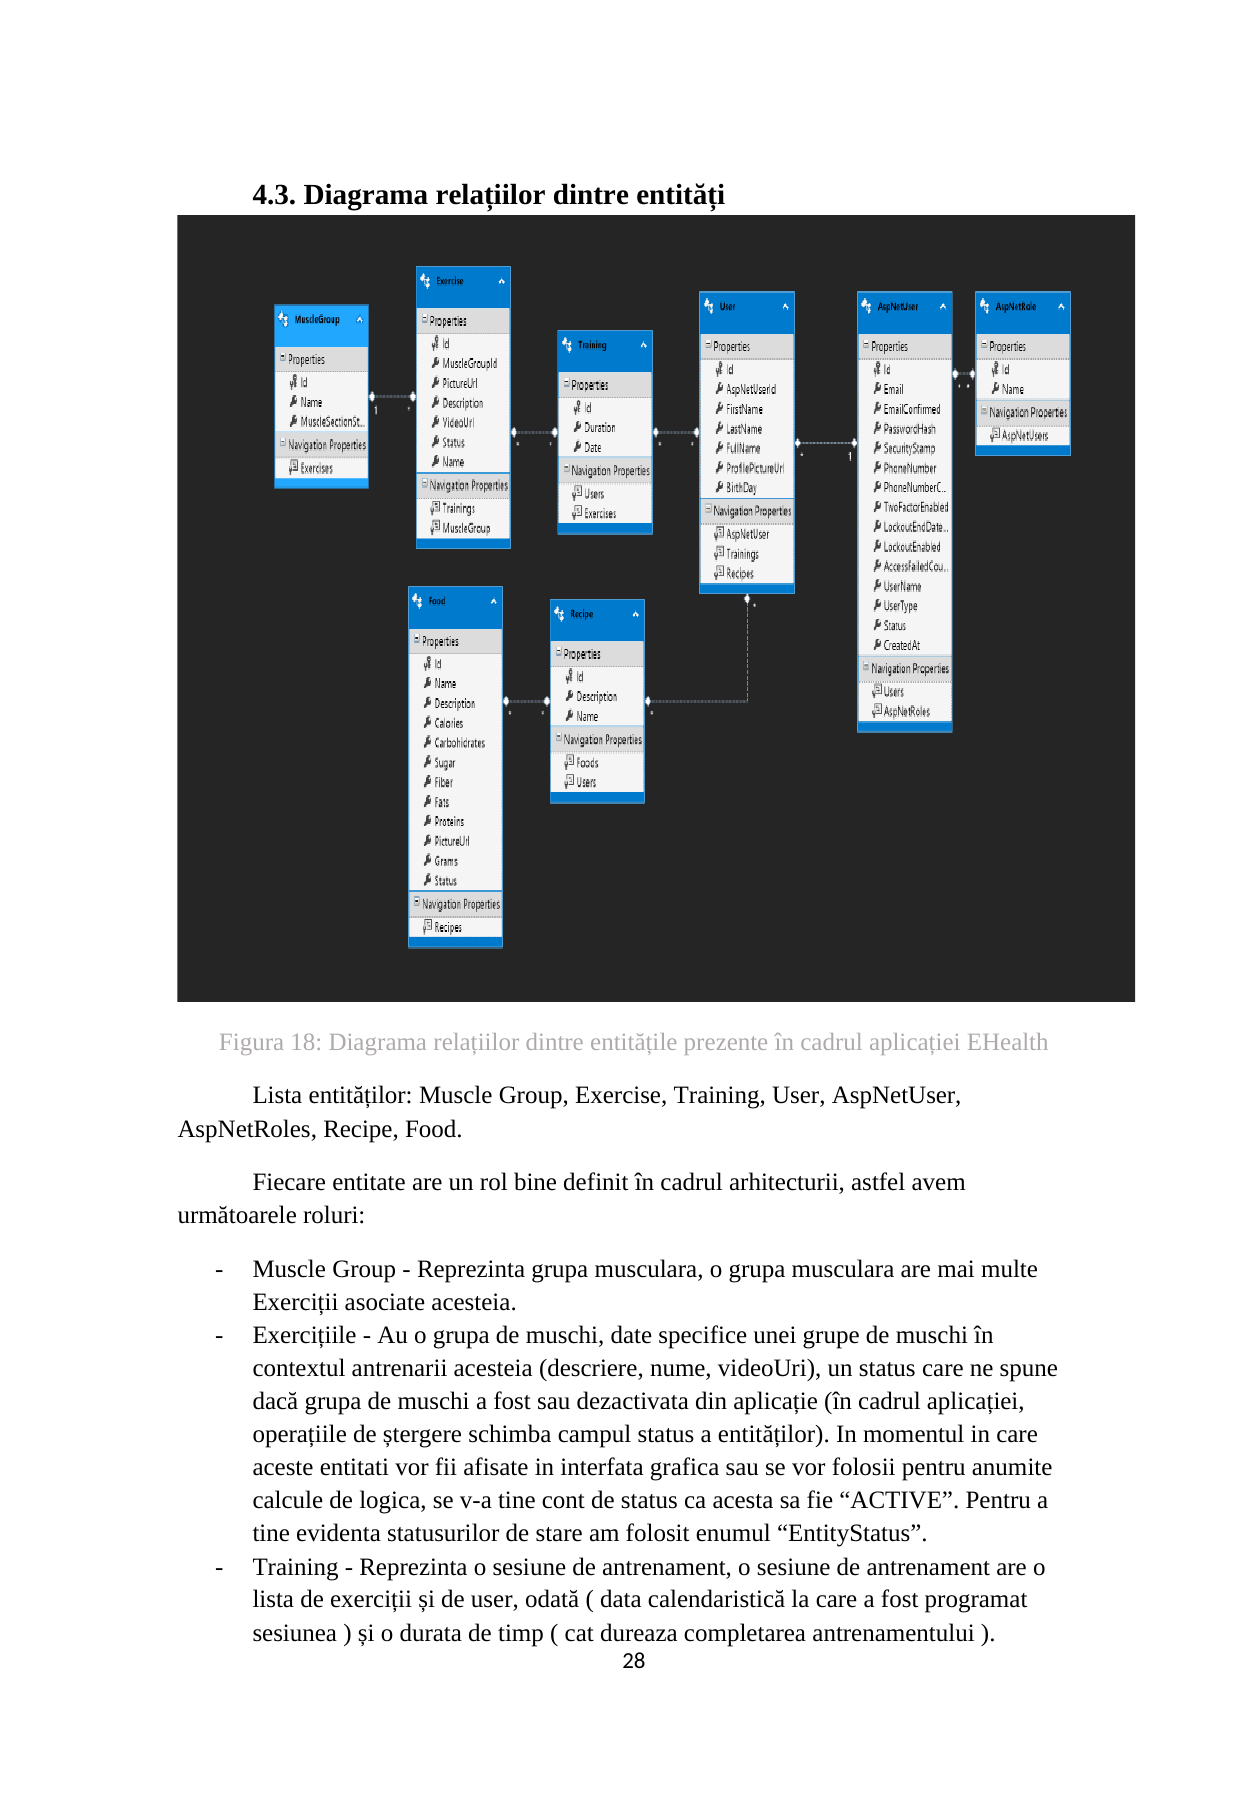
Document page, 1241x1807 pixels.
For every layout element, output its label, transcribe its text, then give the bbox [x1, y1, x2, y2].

list Muscle Group - Reprezinta grupa musculara, o grupa musculara are mai multe Exerciții asociate acesteia. [215, 1254, 1090, 1316]
list Exercițiile - Au o grupa de muschi, date specifice unei grupe de muschi în contextul antrenarii acesteia (descriere, nume, videoUri), un status care ne spune dacă grupa de muschi a fost sau dezactivata din aplicație (în cadrul aplicației, operațiile de ștergere schimba campul status a entităților). In momentul in care aceste entitati vor fii afisate in interfata grafica sau se vor folosii pentru anumite calcule de logica, se v-a tine cont de status ca acesta sa fie “ACTIVE”. Pentru a tine evidenta statusurilor de stare am folosit enumul “EntityStatus”. [215, 1320, 1090, 1547]
text Figura 18: Diagrama relațiilor dintre entitățile prezente în cadrul aplicației EHealth [177, 1027, 1090, 1056]
text Lista entităților: Muscle Group, Exercise, Training, User, AspNetUser, AspNetRoles, Recipe, Food. [177, 1081, 1090, 1142]
subtitle 4.3. Diagrama relațiilor dintre entități [177, 177, 1090, 211]
list Training - Reprezinta o sesiune de antrenament, o sesiune de antrenament are o lista de exerciții și de user, odată ( data calendaristică la care a fost programat sesiunea ) și o durata de timp ( cat dureaza completarea antrenamentului ). [215, 1552, 1090, 1646]
picture [177, 215, 1136, 1002]
text Fiecare entitate are un rol bine definit în cadrul arhitecturii, astfel avem următoarele roluri: [177, 1167, 1090, 1229]
